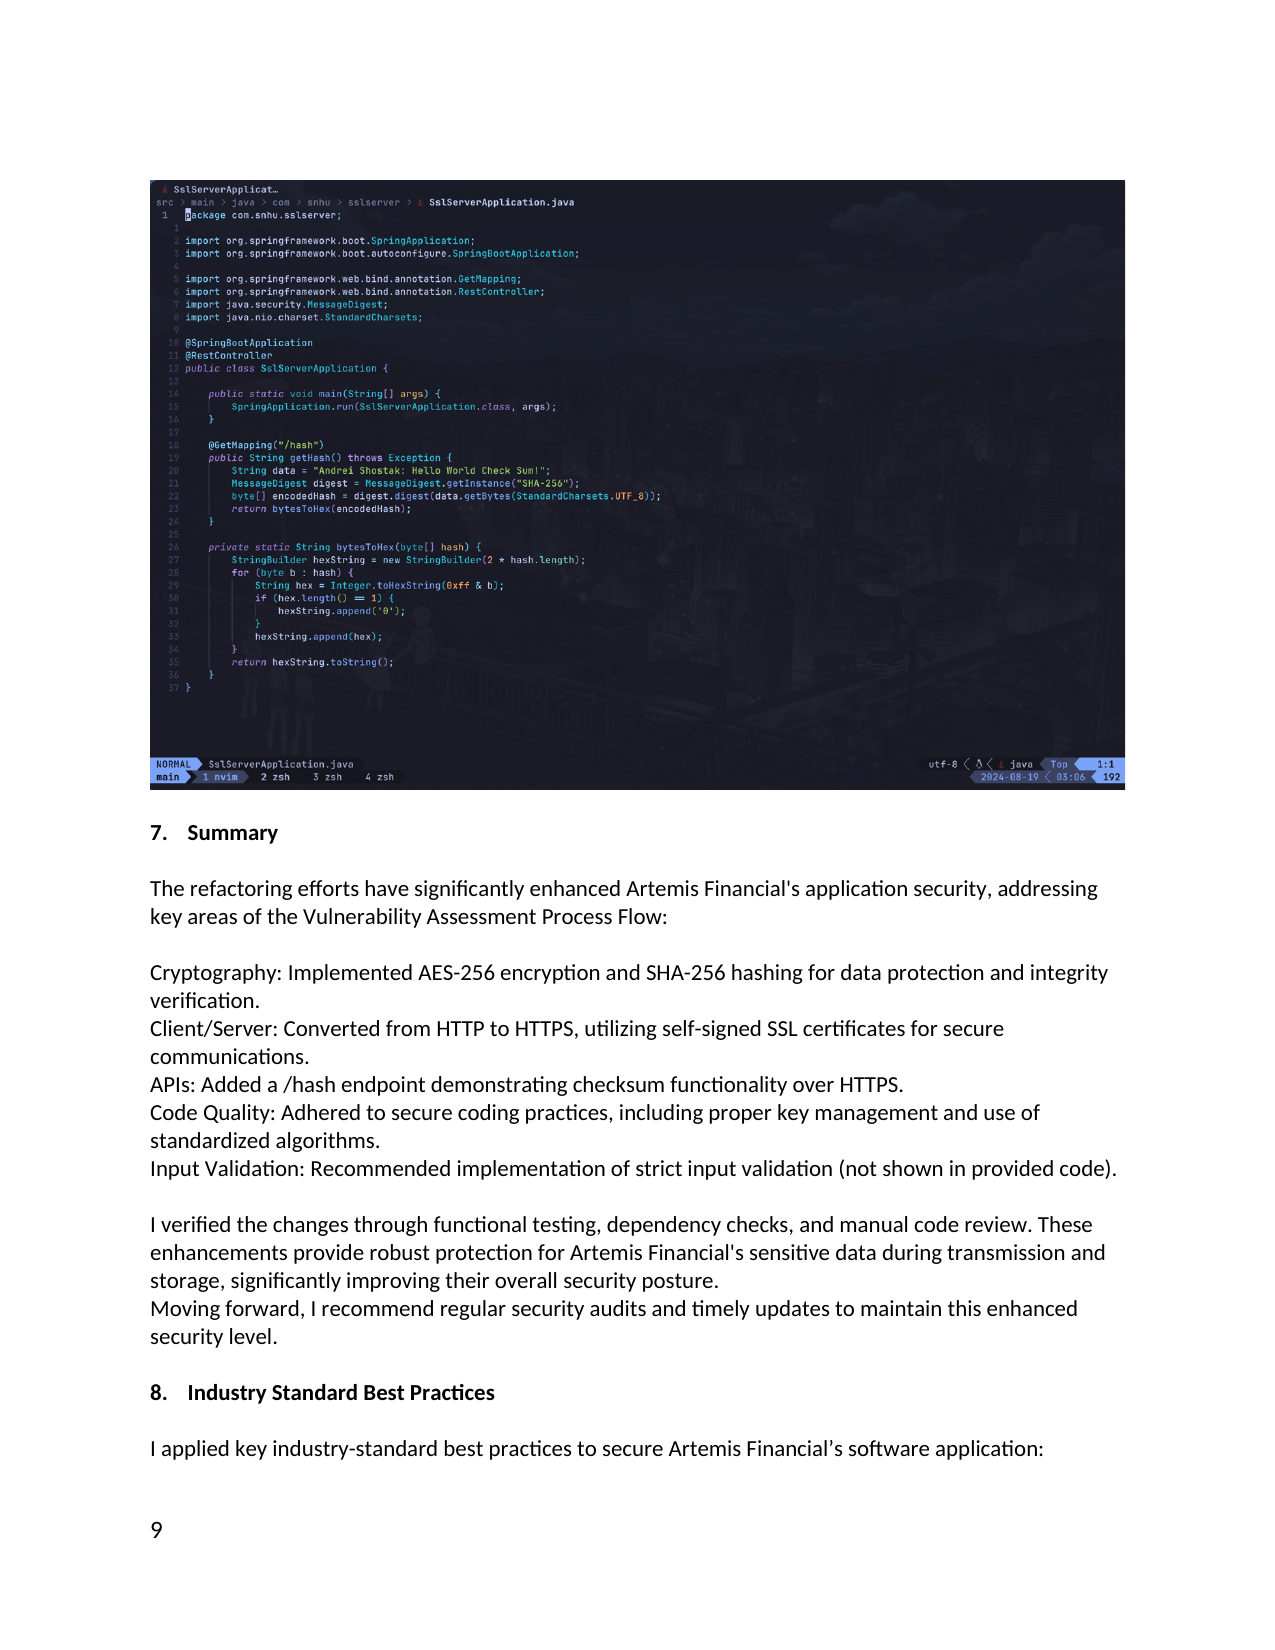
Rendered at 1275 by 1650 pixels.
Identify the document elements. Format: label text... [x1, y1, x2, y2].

text Input Validation: Recommended implementation of strict input validation (not shown in provided code). [150, 1154, 1125, 1182]
text I applied key industry-standard best practices to secure Artemis Financial’s software application: [150, 1434, 1125, 1462]
text Client/Server: Converted from HTTP to HTTPS, utilizing self-signed SSL certificates for secure communications. [150, 1014, 1125, 1070]
text I verified the changes through functional testing, dependency checks, and manual code review. These enhancements provide robust protection for Artemis Financial's sensitive data during transmission and storage, significantly improving their overall security posture. [150, 1210, 1125, 1294]
text Moving forward, I recommend regular security audits and timely updates to maintain this enhanced security level. [150, 1294, 1125, 1350]
text The refactoring efforts have significantly enhanced Artemis Financial's application security, addressing key areas of the Vulnerability Assessment Process Flow: [150, 874, 1125, 930]
text Cryptography: Implemented AES-256 encryption and SHA-256 hashing for data protection and integrity verification. [150, 958, 1125, 1014]
subtitle Industry Standard Best Practices [150, 1378, 1125, 1406]
text Code Quality: Adhered to secure coding practices, including proper key management and use of standardized algorithms. [150, 1098, 1125, 1154]
text APIs: Added a /hash endpoint demonstrating checksum functionality over HTTPS. [150, 1070, 1125, 1098]
picture [150, 180, 1125, 790]
subtitle Summary [150, 818, 1125, 846]
